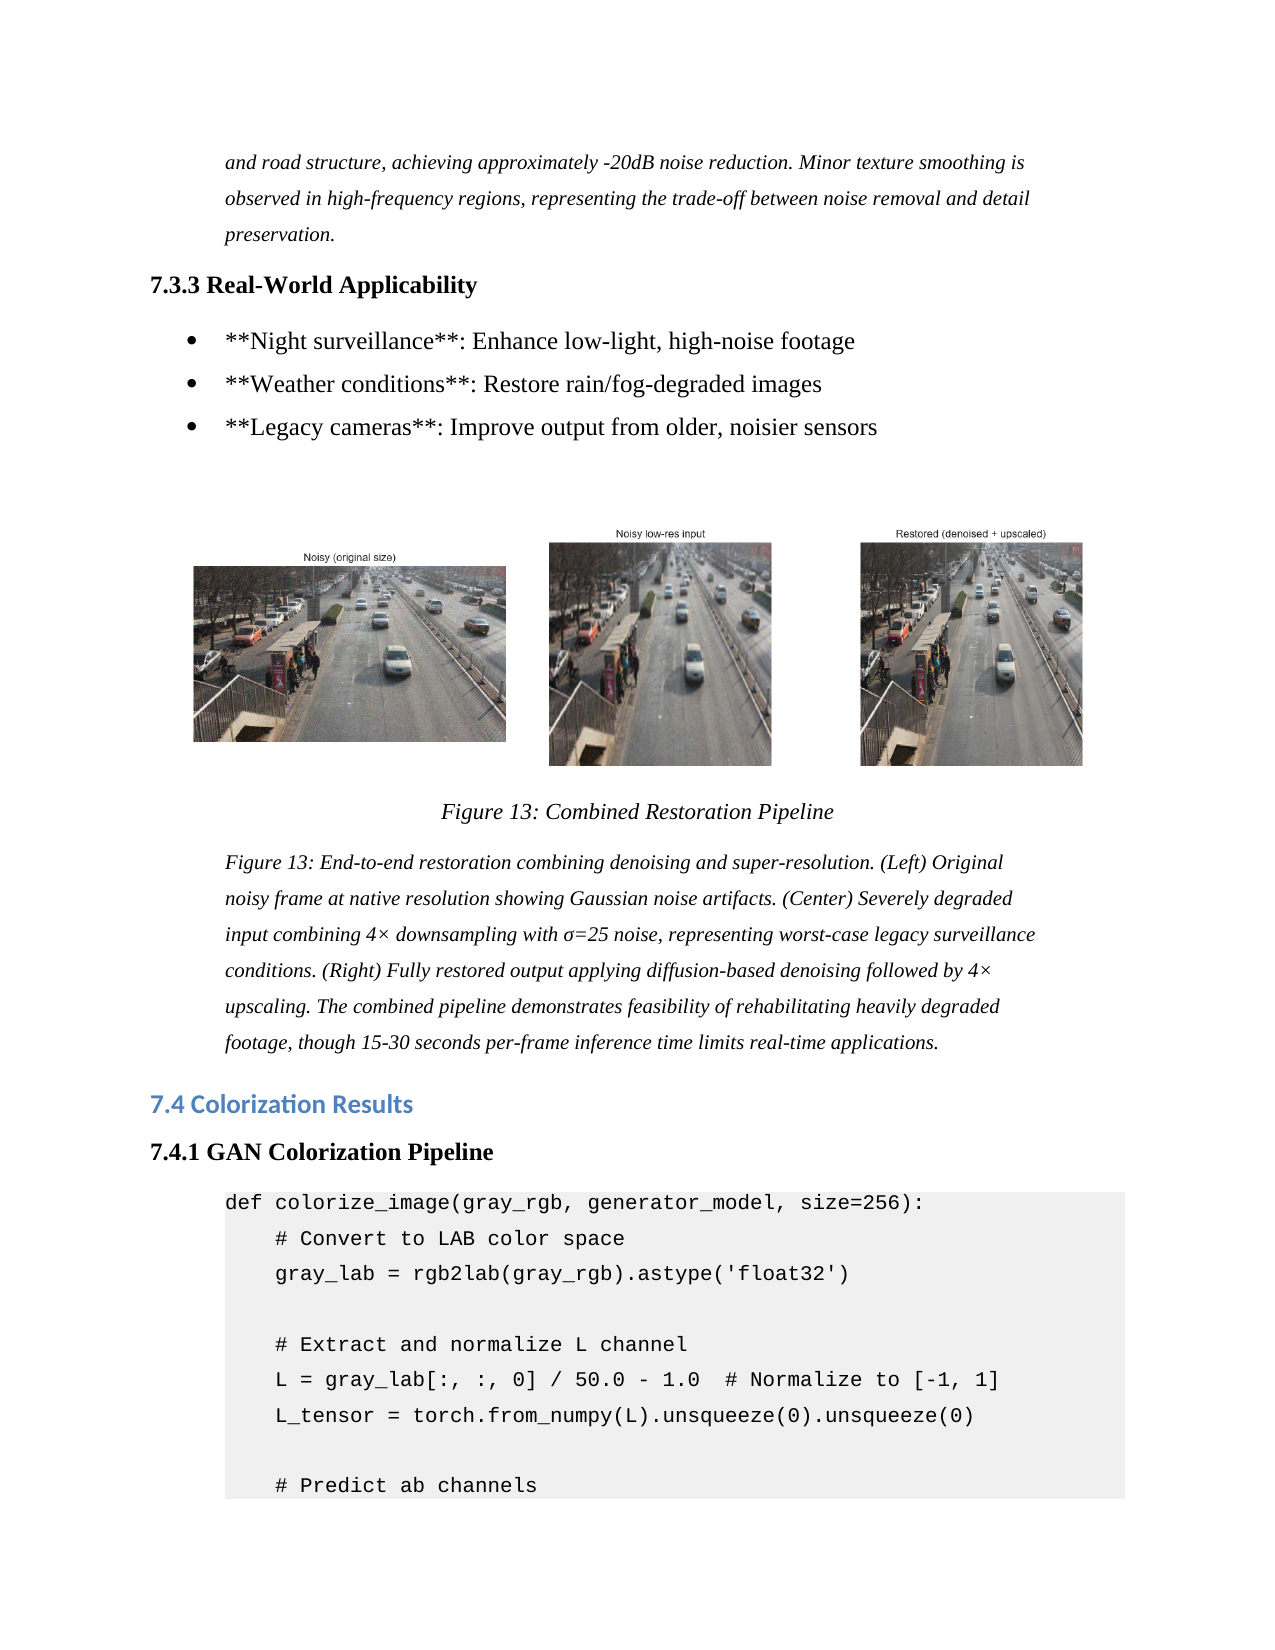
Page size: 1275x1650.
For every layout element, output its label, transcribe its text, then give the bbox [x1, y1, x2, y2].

text 7.3.3 Real-World Applicability [150, 271, 1125, 299]
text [225, 150, 1050, 246]
subtitle 7.4 Colorization Results [150, 1087, 1125, 1120]
list **Legacy cameras**: Improve output from older, noisier sensors [187, 412, 1125, 441]
list **Night surveillance**: Enhance low-light, high-noise footage [187, 326, 1125, 355]
picture [187, 523, 1088, 772]
text Figure 13: End-to-end restoration combining denoising and super-resolution. (Left) Original noisy frame at native resolution showing Gaussian noise artifacts. (Center) Severely degraded input combining 4× downsampling with σ=25 noise, representing worst-case legacy surveillance conditions. (Right) Fully restored output applying diffusion-based denoising followed by 4× upscaling. The combined pipeline demonstrates feasibility of rehabilitating heavily degraded footage, though 15-30 seconds per-frame inference time limits real-time applications. [225, 850, 1050, 1054]
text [225, 1192, 1125, 1499]
text Figure 13: Combined Restoration Pipeline [150, 798, 1125, 824]
list **Weather conditions**: Restore rain/fog-degraded images [187, 369, 1125, 398]
text 7.4.1 GAN Colorization Pipeline [150, 1137, 1125, 1165]
